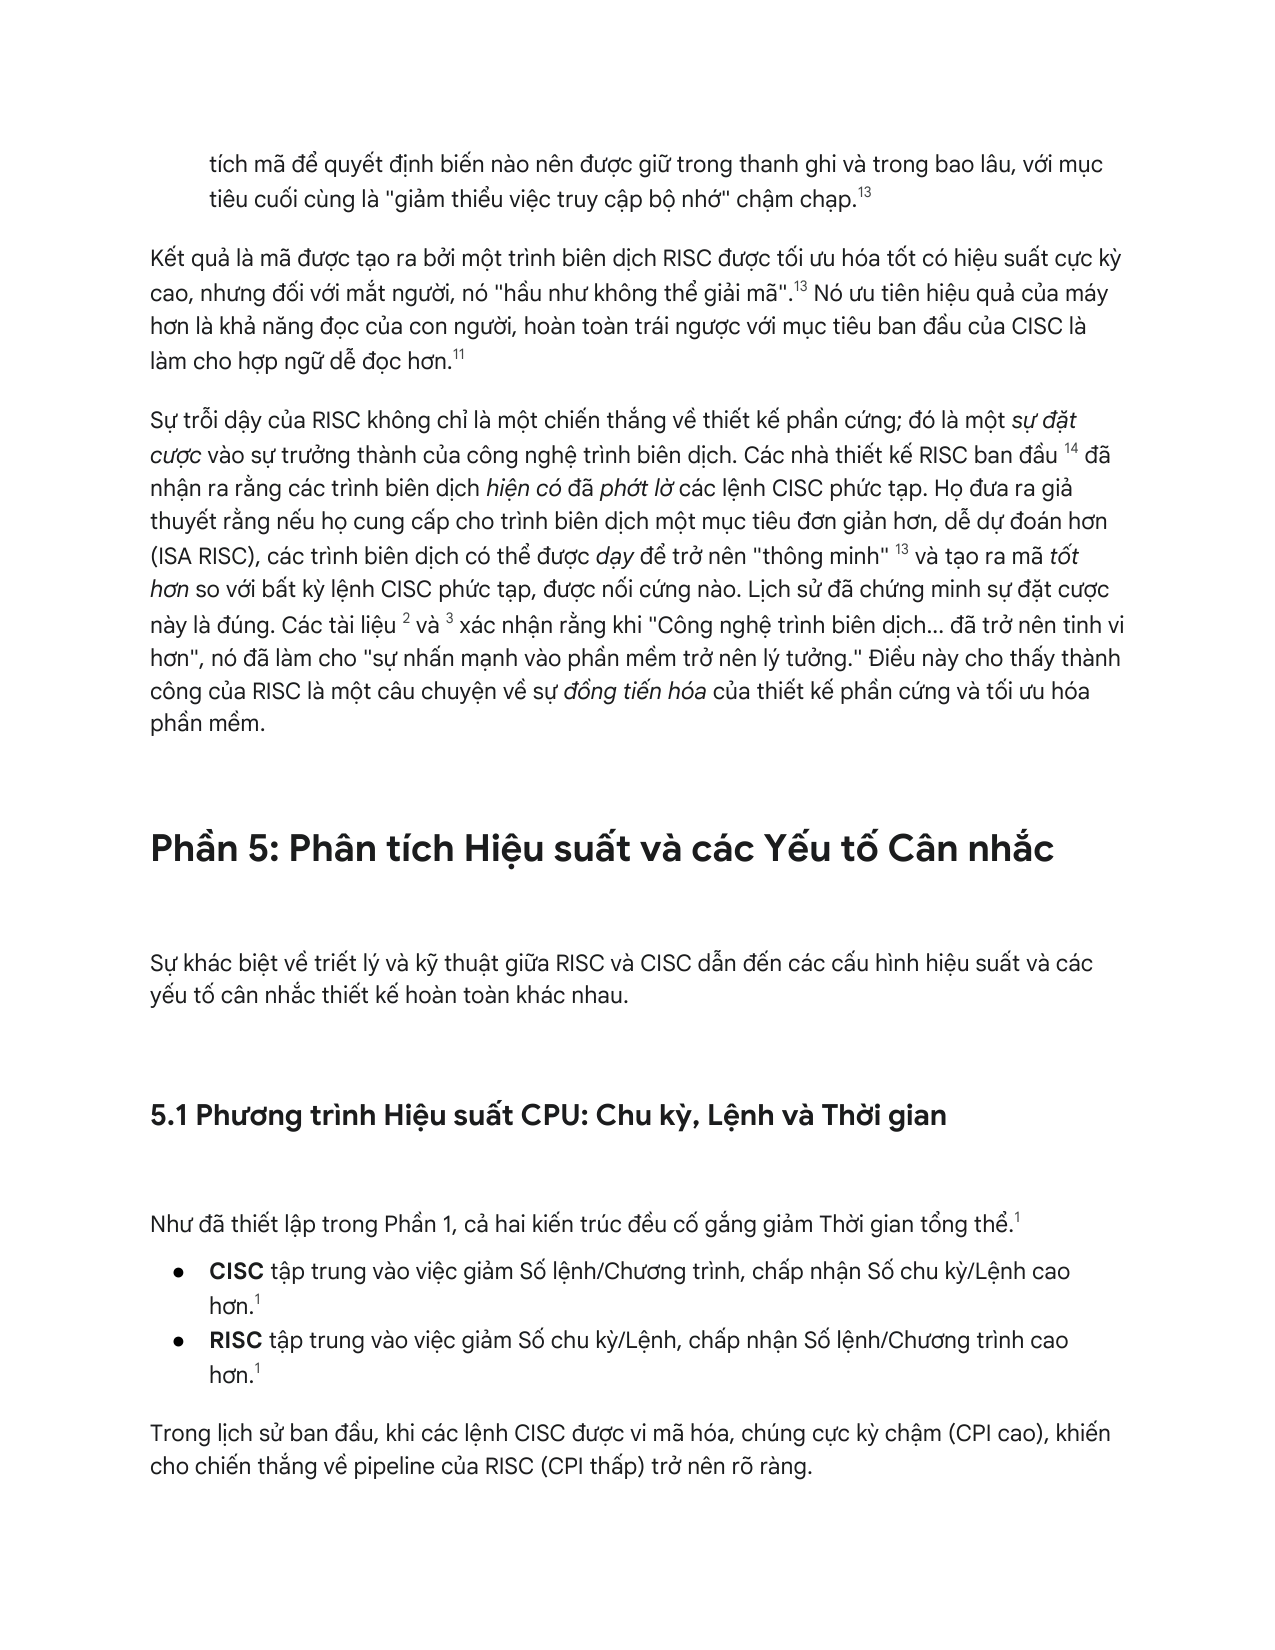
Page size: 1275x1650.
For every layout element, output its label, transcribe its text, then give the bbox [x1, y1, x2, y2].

list RISC tập trung vào việc giảm Số chu kỳ/Lệnh, chấp nhận Số lệnh/Chương trình cao hơn.1 [171, 1326, 1125, 1390]
text Sự khác biệt về triết lý và kỹ thuật giữa RISC và CISC dẫn đến các cấu hình hiệu suất và các yếu tố cân nhắc thiết kế hoàn toàn khác nhau. [150, 949, 1125, 1010]
list CISC tập trung vào việc giảm Số lệnh/Chương trình, chấp nhận Số chu kỳ/Lệnh cao hơn.1 [171, 1257, 1125, 1321]
text Sự trỗi dậy của RISC không chỉ là một chiến thắng về thiết kế phần cứng; đó là một sự đặt cược vào sự trưởng thành của công nghệ trình biên dịch. Các nhà thiết kế RISC ban đầu 14 đã nhận ra rằng các trình biên dịch hiện có đã phớt lờ các lệnh CISC phức tạp. Họ đưa ra giả thuyết rằng nếu họ cung cấp cho trình biên dịch một mục tiêu đơn giản hơn, dễ dự đoán hơn (ISA RISC), các trình biên dịch có thể được dạy để trở nên "thông minh" 13 và tạo ra mã tốt hơn so với bất kỳ lệnh CISC phức tạp, được nối cứng nào. Lịch sử đã chứng minh sự đặt cược này là đúng. Các tài liệu 2 và 3 xác nhận rằng khi "Công nghệ trình biên dịch... đã trở nên tinh vi hơn", nó đã làm cho "sự nhấn mạnh vào phần mềm trở nên lý tưởng." Điều này cho thấy thành công của RISC là một câu chuyện về sự đồng tiến hóa của thiết kế phần cứng và tối ưu hóa phần mềm. [150, 406, 1125, 738]
text Kết quả là mã được tạo ra bởi một trình biên dịch RISC được tối ưu hóa tốt có hiệu suất cực kỳ cao, nhưng đối với mắt người, nó "hầu như không thể giải mã".13 Nó ưu tiên hiệu quả của máy hơn là khả năng đọc của con người, hoàn toàn trái ngược với mục tiêu ban đầu của CISC là làm cho hợp ngữ dễ đọc hơn.11 [150, 244, 1125, 377]
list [171, 150, 1125, 214]
text Trong lịch sử ban đầu, khi các lệnh CISC được vi mã hóa, chúng cực kỳ chậm (CPI cao), khiến cho chiến thắng về pipeline của RISC (CPI thấp) trở nên rõ ràng. [150, 1420, 1125, 1481]
text Như đã thiết lập trong Phần 1, cả hai kiến trúc đều cố gắng giảm Thời gian tổng thể.1 [150, 1209, 1125, 1240]
subtitle 5.1 Phương trình Hiệu suất CPU: Chu kỳ, Lệnh và Thời gian [150, 1097, 1125, 1133]
subtitle Phần 5: Phân tích Hiệu suất và các Yếu tố Cân nhắc [150, 825, 1125, 872]
